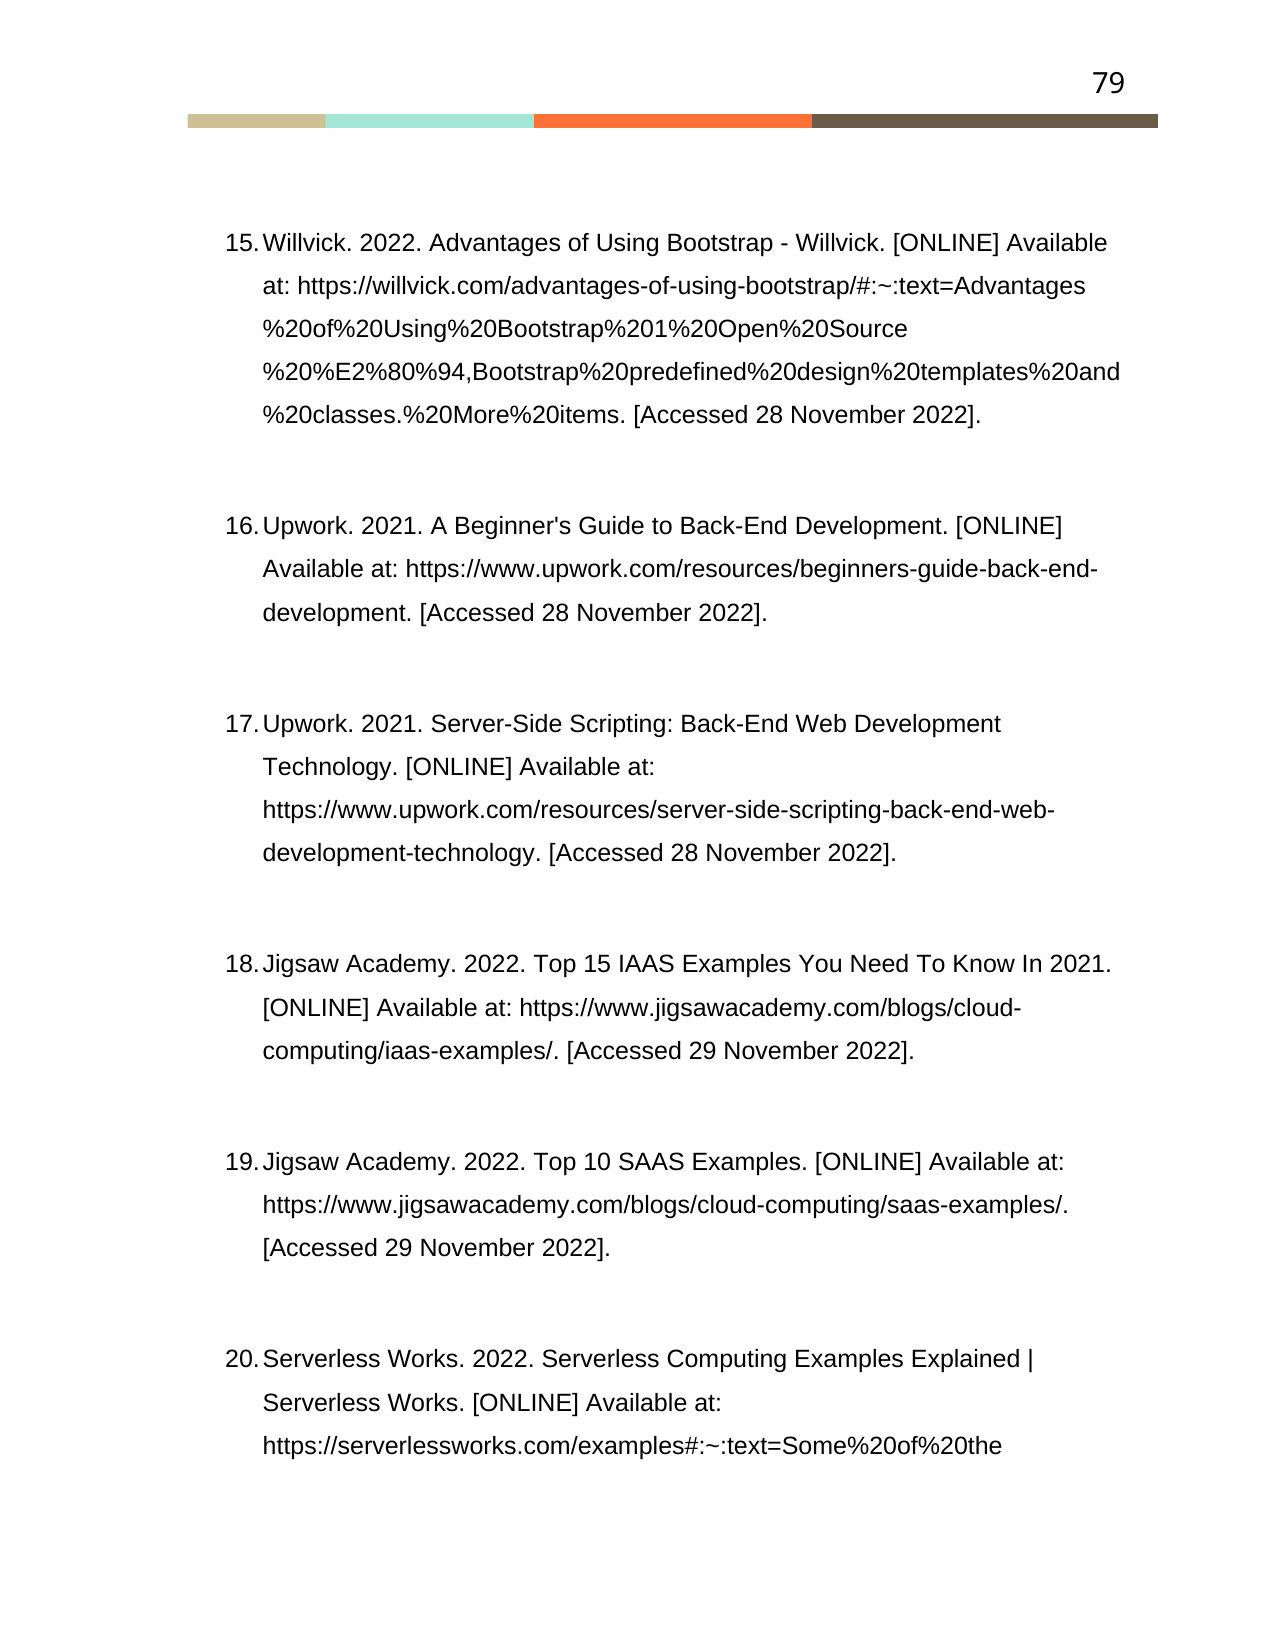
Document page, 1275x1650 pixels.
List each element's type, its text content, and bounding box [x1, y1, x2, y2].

list Jigsaw Academy. 2022. Top 15 IAAS Examples You Need To Know In 2021. [ONLINE] Available at: https://www.jigsawacademy.com/blogs/cloud-computing/iaas-examples/. [Accessed 29 November 2022]. [225, 949, 1125, 1064]
picture [187, 114, 1158, 128]
list Willvick. 2022. Advantages of Using Bootstrap - Willvick. [ONLINE] Available at: https://willvick.com/advantages-of-using-bootstrap/#:~:text=Advantages%20of%20Using%20Bootstrap%201%20Open%20Source%20%E2%80%94,Bootstrap%20predefined%20design%20templates%20and%20classes.%20More%20items. [Accessed 28 November 2022]. [225, 228, 1125, 429]
list Jigsaw Academy. 2022. Top 10 SAAS Examples. [ONLINE] Available at: https://www.jigsawacademy.com/blogs/cloud-computing/saas-examples/. [Accessed 29 November 2022]. [225, 1147, 1125, 1262]
list Upwork. 2021. Server-Side Scripting: Back-End Web Development Technology. [ONLINE] Available at: https://www.upwork.com/resources/server-side-scripting-back-end-web-development-technology. [Accessed 28 November 2022]. [225, 709, 1125, 867]
list Upwork. 2021. A Beginner's Guide to Back-End Development. [ONLINE] Available at: https://www.upwork.com/resources/beginners-guide-back-end-development. [Accessed 28 November 2022]. [225, 511, 1125, 626]
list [225, 1344, 1125, 1459]
